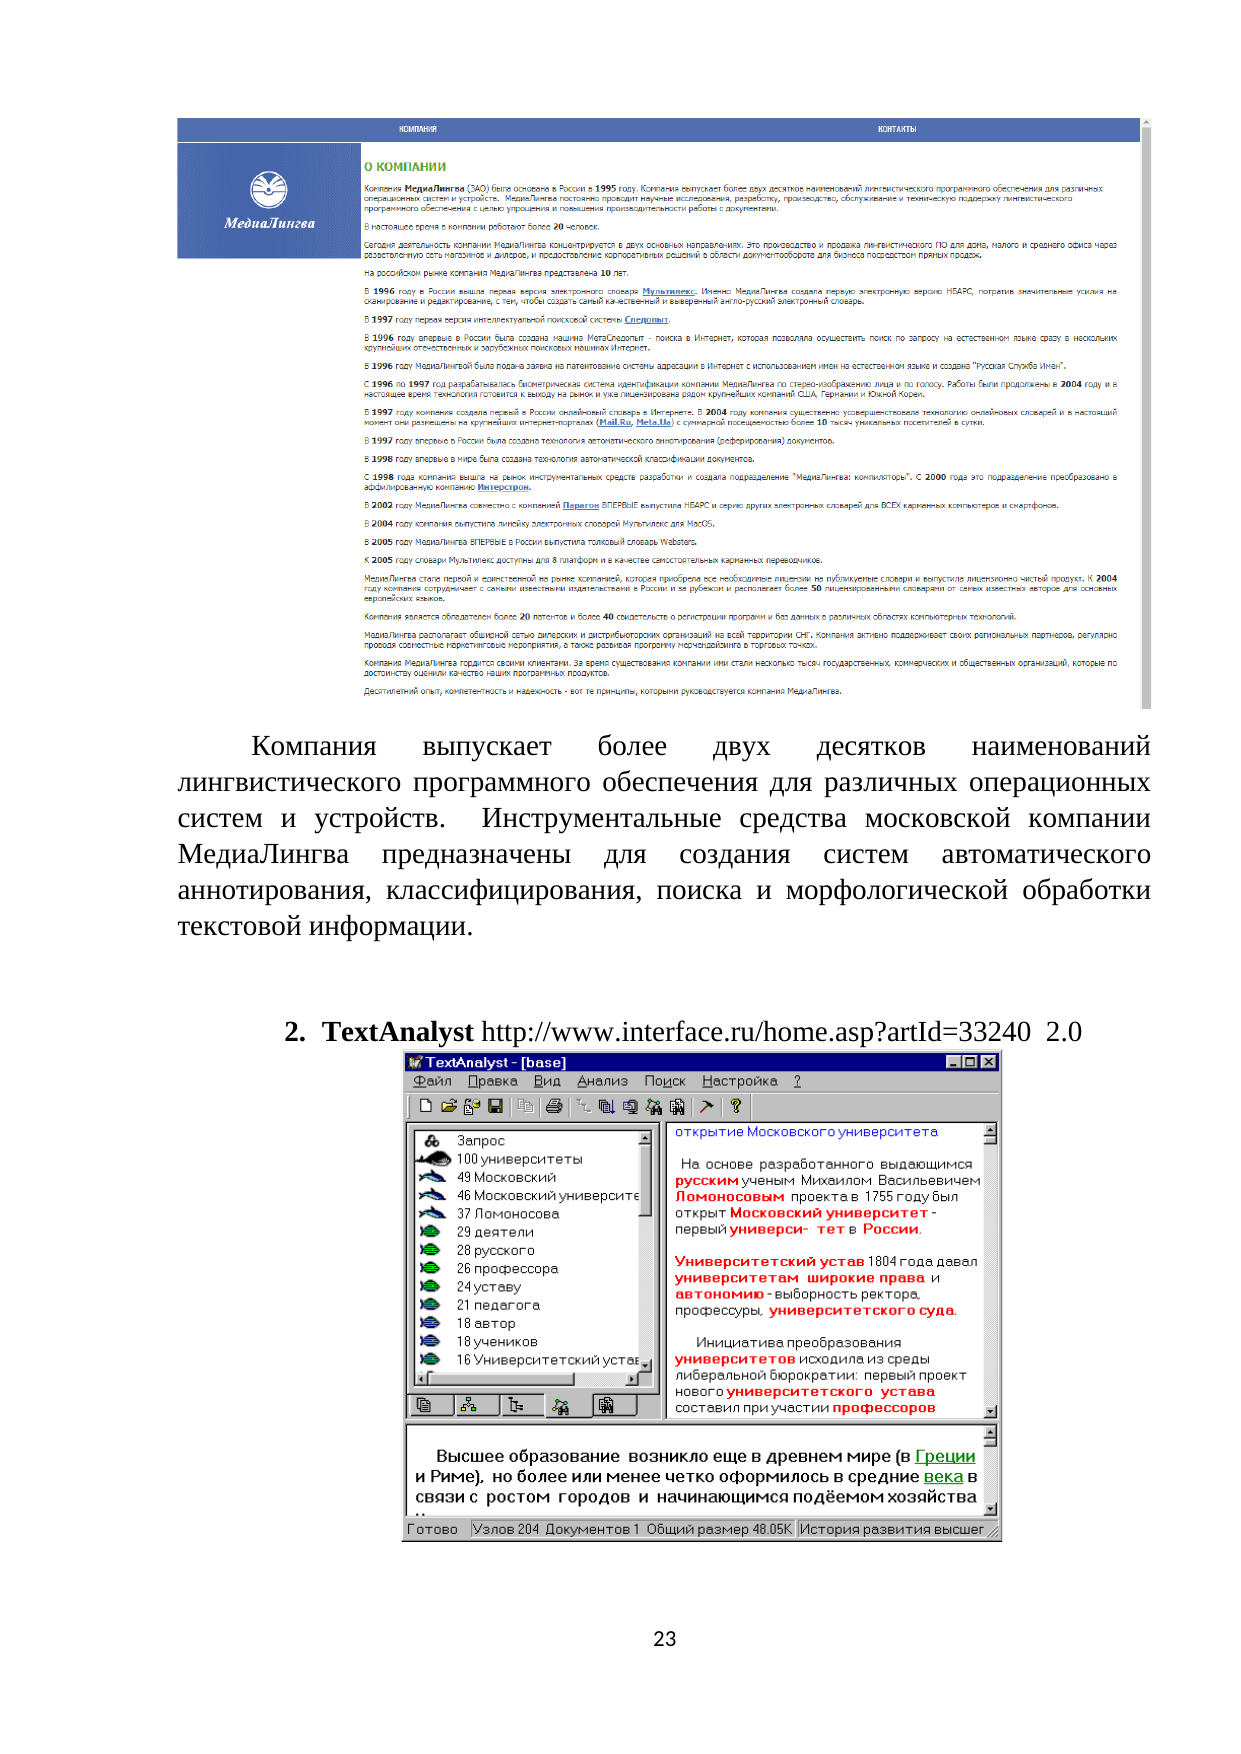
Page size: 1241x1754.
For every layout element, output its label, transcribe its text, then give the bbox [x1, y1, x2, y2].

picture [177, 118, 1152, 709]
text Компания выпускает более двух десятков наименований лингвистического программного обеспечения для различных операционных систем и устройств. Инструментальные средства московской компании МедиаЛингва предназначены для создания систем автоматического аннотирования, классифицирования, поиска и морфологической обработки текстовой информации. [177, 728, 1152, 942]
picture [401, 1049, 1003, 1542]
